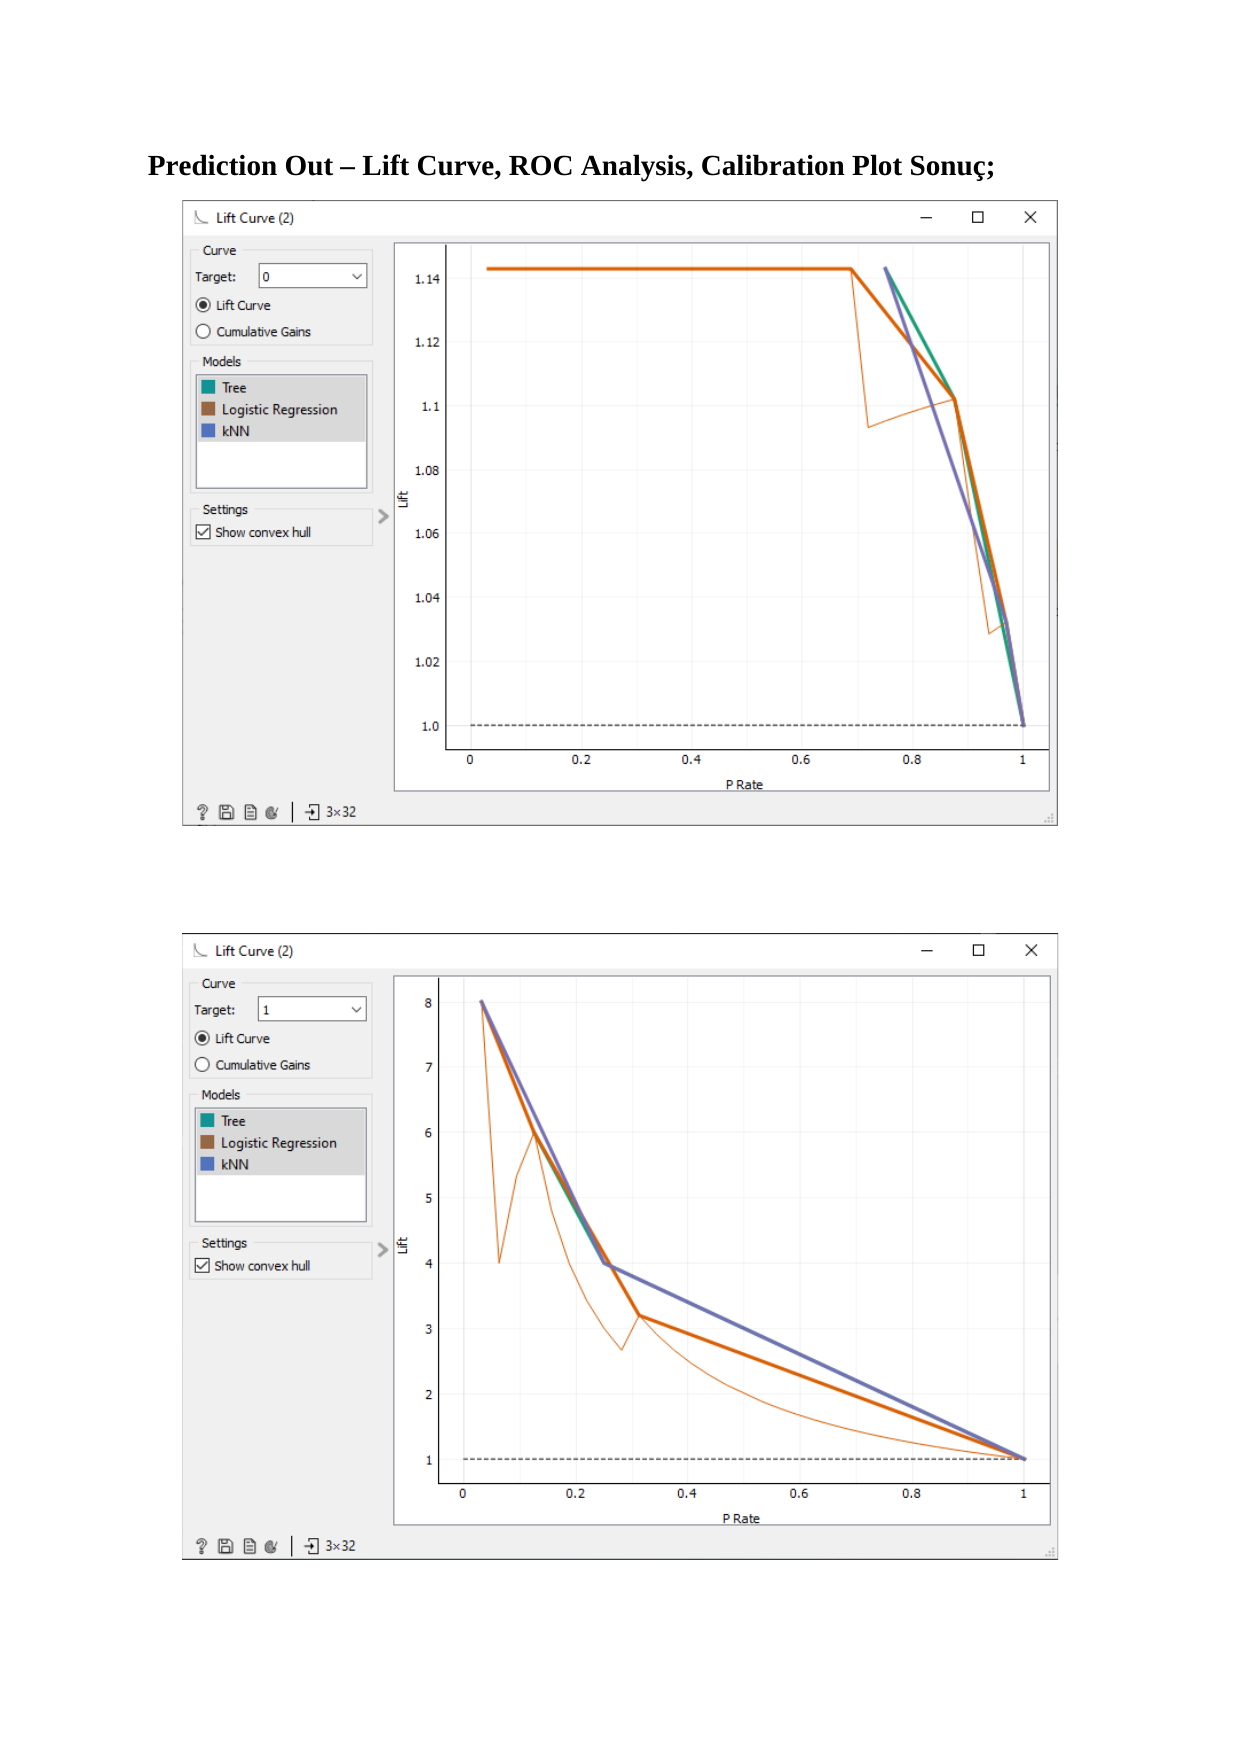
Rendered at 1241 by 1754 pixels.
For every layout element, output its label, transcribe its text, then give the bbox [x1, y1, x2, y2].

picture [182, 933, 1059, 1560]
text Prediction Out – Lift Curve, ROC Analysis, Calibration Plot Sonuç; [148, 148, 1093, 181]
picture [182, 200, 1058, 826]
